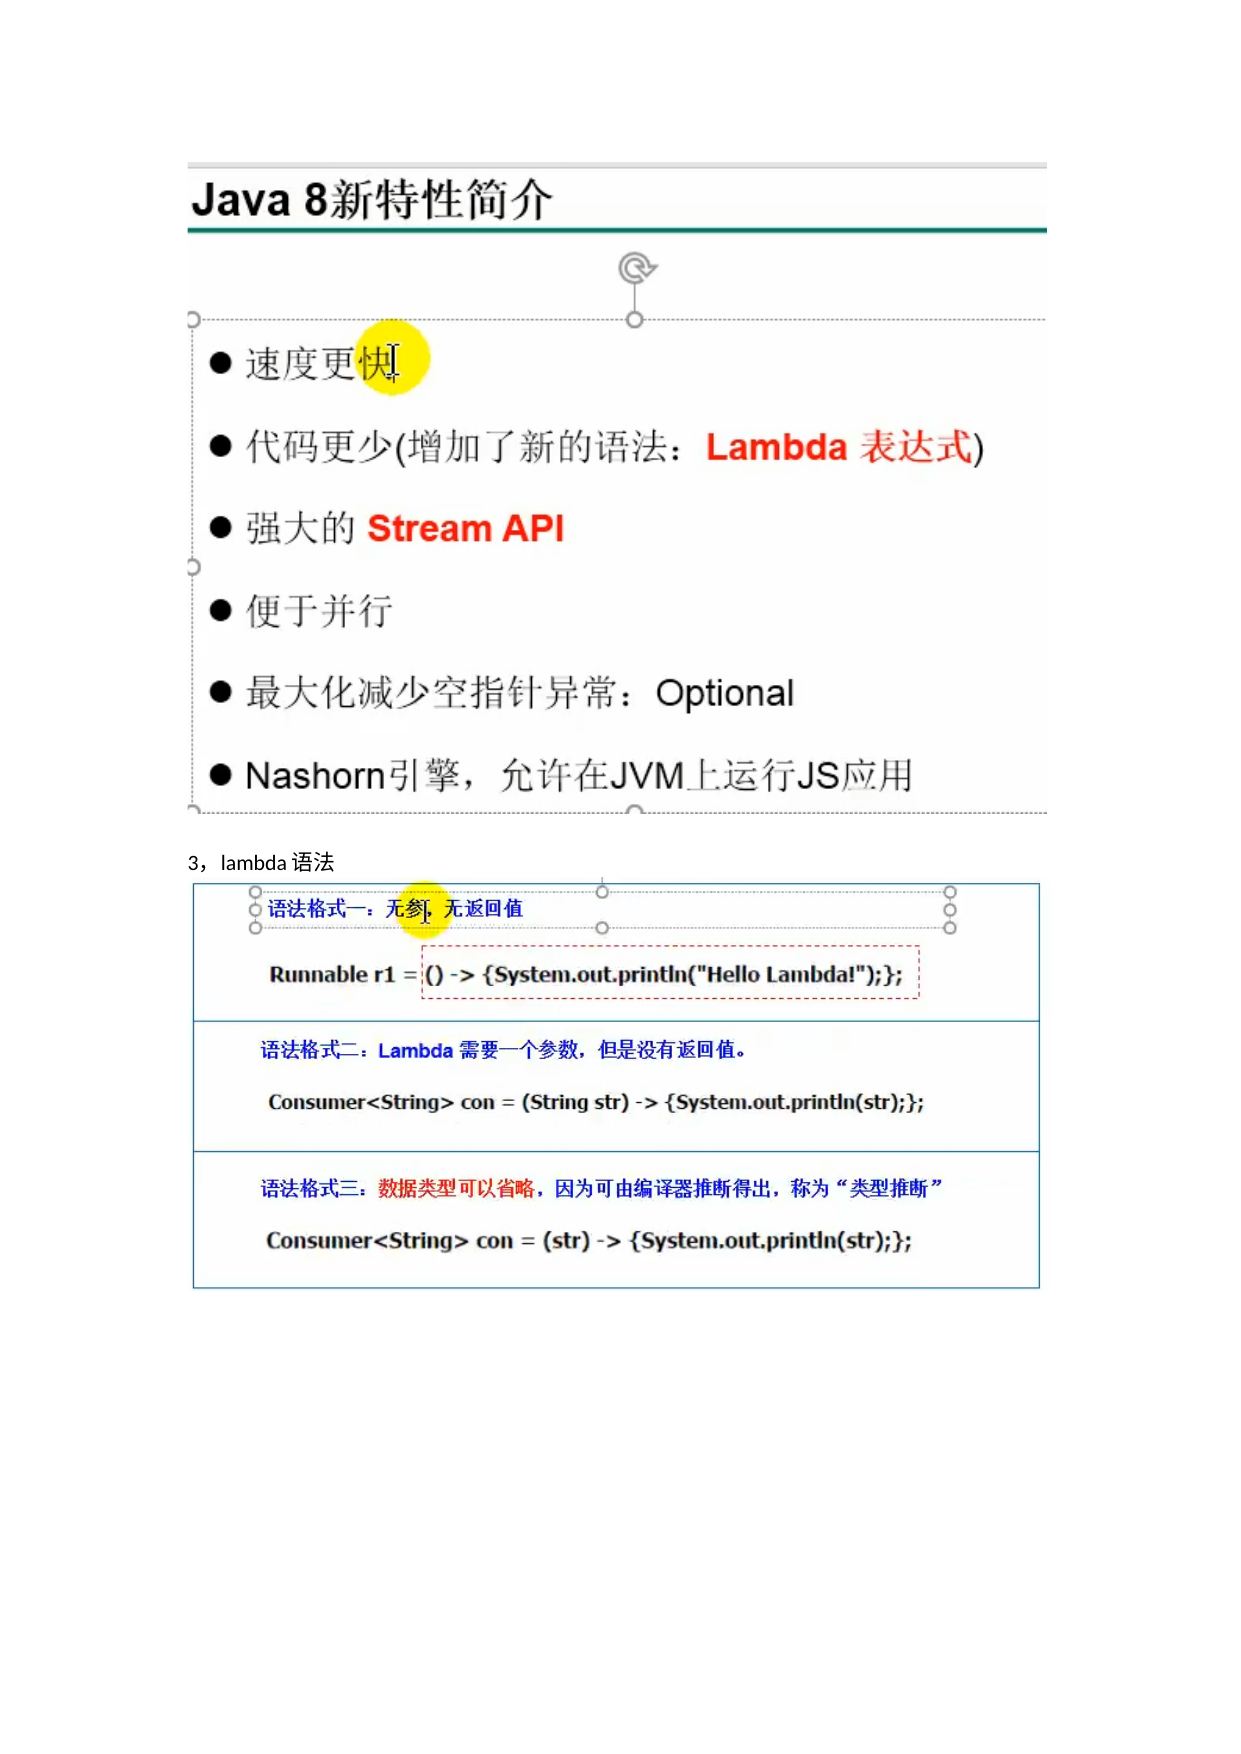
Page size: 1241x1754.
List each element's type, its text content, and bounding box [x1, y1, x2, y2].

picture [187, 877, 1052, 1291]
picture [187, 162, 1047, 814]
list lambda语法 [187, 844, 1053, 877]
